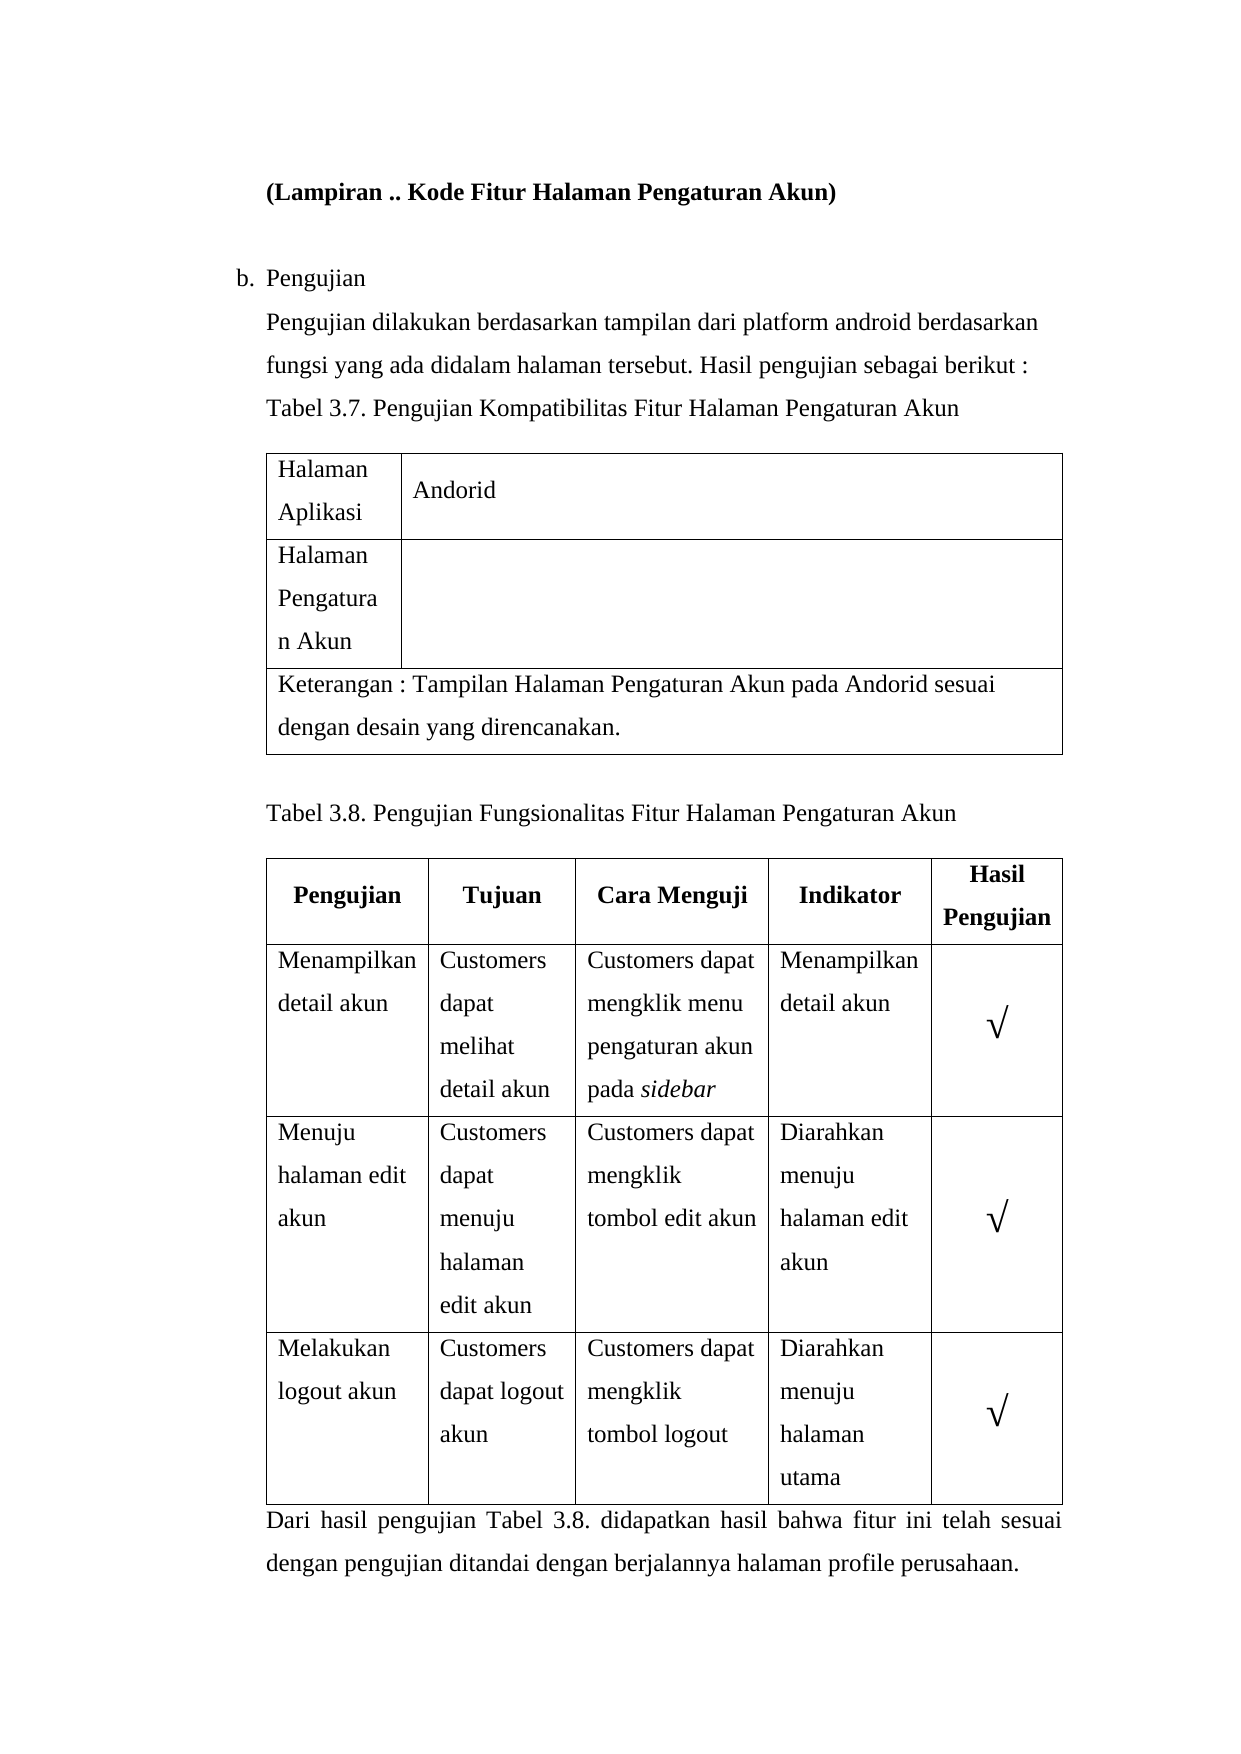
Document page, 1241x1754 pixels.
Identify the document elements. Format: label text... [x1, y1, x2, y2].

list (Lampiran .. Kode Fitur Halaman Pengaturan Akun) [266, 177, 1063, 206]
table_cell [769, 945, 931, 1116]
list Tabel 3.7. Pengujian Kompatibilitas Fitur Halaman Pengaturan Akun [266, 393, 1063, 422]
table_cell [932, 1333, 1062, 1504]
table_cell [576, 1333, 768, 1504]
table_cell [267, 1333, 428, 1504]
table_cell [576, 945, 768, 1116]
list Tabel 3.8. Pengujian Fungsionalitas Fitur Halaman Pengaturan Akun [266, 755, 1063, 827]
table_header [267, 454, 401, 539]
list Dari hasil pengujian Tabel 3.8. didapatkan hasil bahwa fitur ini telah sesuai dengan pengujian ditandai dengan berjalannya halaman profile perusahaan. [266, 1505, 1063, 1577]
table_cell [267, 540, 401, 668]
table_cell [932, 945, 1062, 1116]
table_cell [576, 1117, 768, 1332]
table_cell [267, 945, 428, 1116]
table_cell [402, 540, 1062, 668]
list Pengujian dilakukan berdasarkan tampilan dari platform android berdasarkan fungsi yang ada didalam halaman tersebut. Hasil pengujian sebagai berikut : [266, 307, 1063, 378]
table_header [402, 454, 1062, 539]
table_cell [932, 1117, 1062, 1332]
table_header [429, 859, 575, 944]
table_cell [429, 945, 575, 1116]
list Pengujian [236, 263, 1063, 292]
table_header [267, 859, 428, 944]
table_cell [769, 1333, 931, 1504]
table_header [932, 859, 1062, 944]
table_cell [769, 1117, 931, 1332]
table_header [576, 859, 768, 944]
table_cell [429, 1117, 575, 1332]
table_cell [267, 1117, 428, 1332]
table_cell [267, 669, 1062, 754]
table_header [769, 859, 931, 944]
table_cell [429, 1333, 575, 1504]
